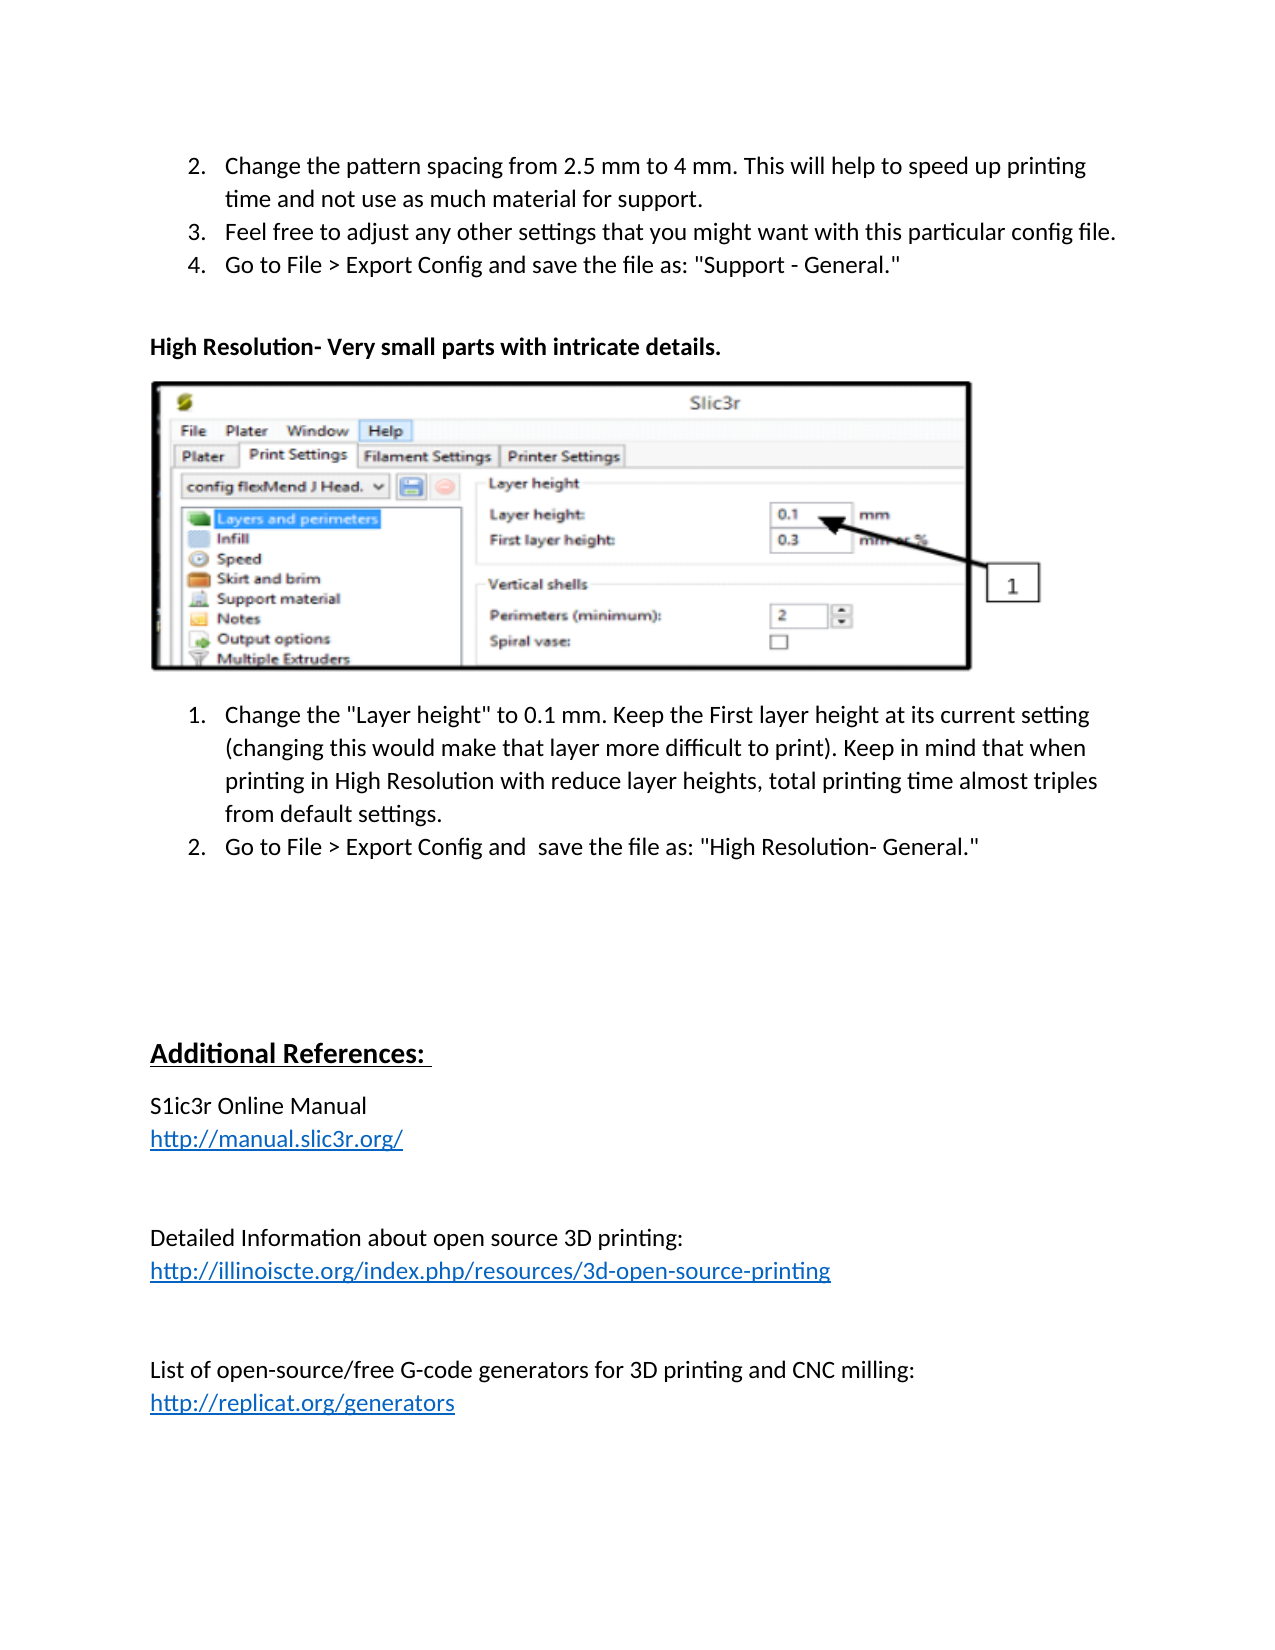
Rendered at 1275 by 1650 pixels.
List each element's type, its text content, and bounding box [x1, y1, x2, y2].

text Detailed Information about open source 3D printing: http://illinoiscte.org/index.php/resources/3d-open-source-printing [150, 1222, 1125, 1286]
text List of open-source/free G-code generators for 3D printing and CNC milling: [150, 1354, 1125, 1385]
text S1ic3r Online Manual [150, 1090, 1125, 1121]
list Feel free to adjust any other settings that you might want with this particular config file. [187, 216, 1125, 246]
text Additional References: [150, 1035, 1125, 1071]
list Go to File > Export Config and save the file as: "High Resolution- General." [187, 831, 1125, 862]
text http://replicat.org/generators [150, 1387, 1125, 1418]
text High Resolution- Very small parts with intricate details. [150, 331, 1125, 362]
list Go to File > Export Config and save the file as: "Support - General." [187, 249, 1125, 279]
text http://manual.slic3r.org/ [150, 1123, 1125, 1154]
list Change the "Layer height" to 0.1 mm. Keep the First layer height at its current setting (changing this would make that layer more difficult to print). Keep in mind that when printing in High Resolution with reduce layer heights, total printing time almost triples from default settings. [187, 700, 1125, 829]
list Change the pattern spacing from 2.5 mm to 4 mm. This will help to speed up printing time and not use as much material for support. [187, 150, 1125, 213]
